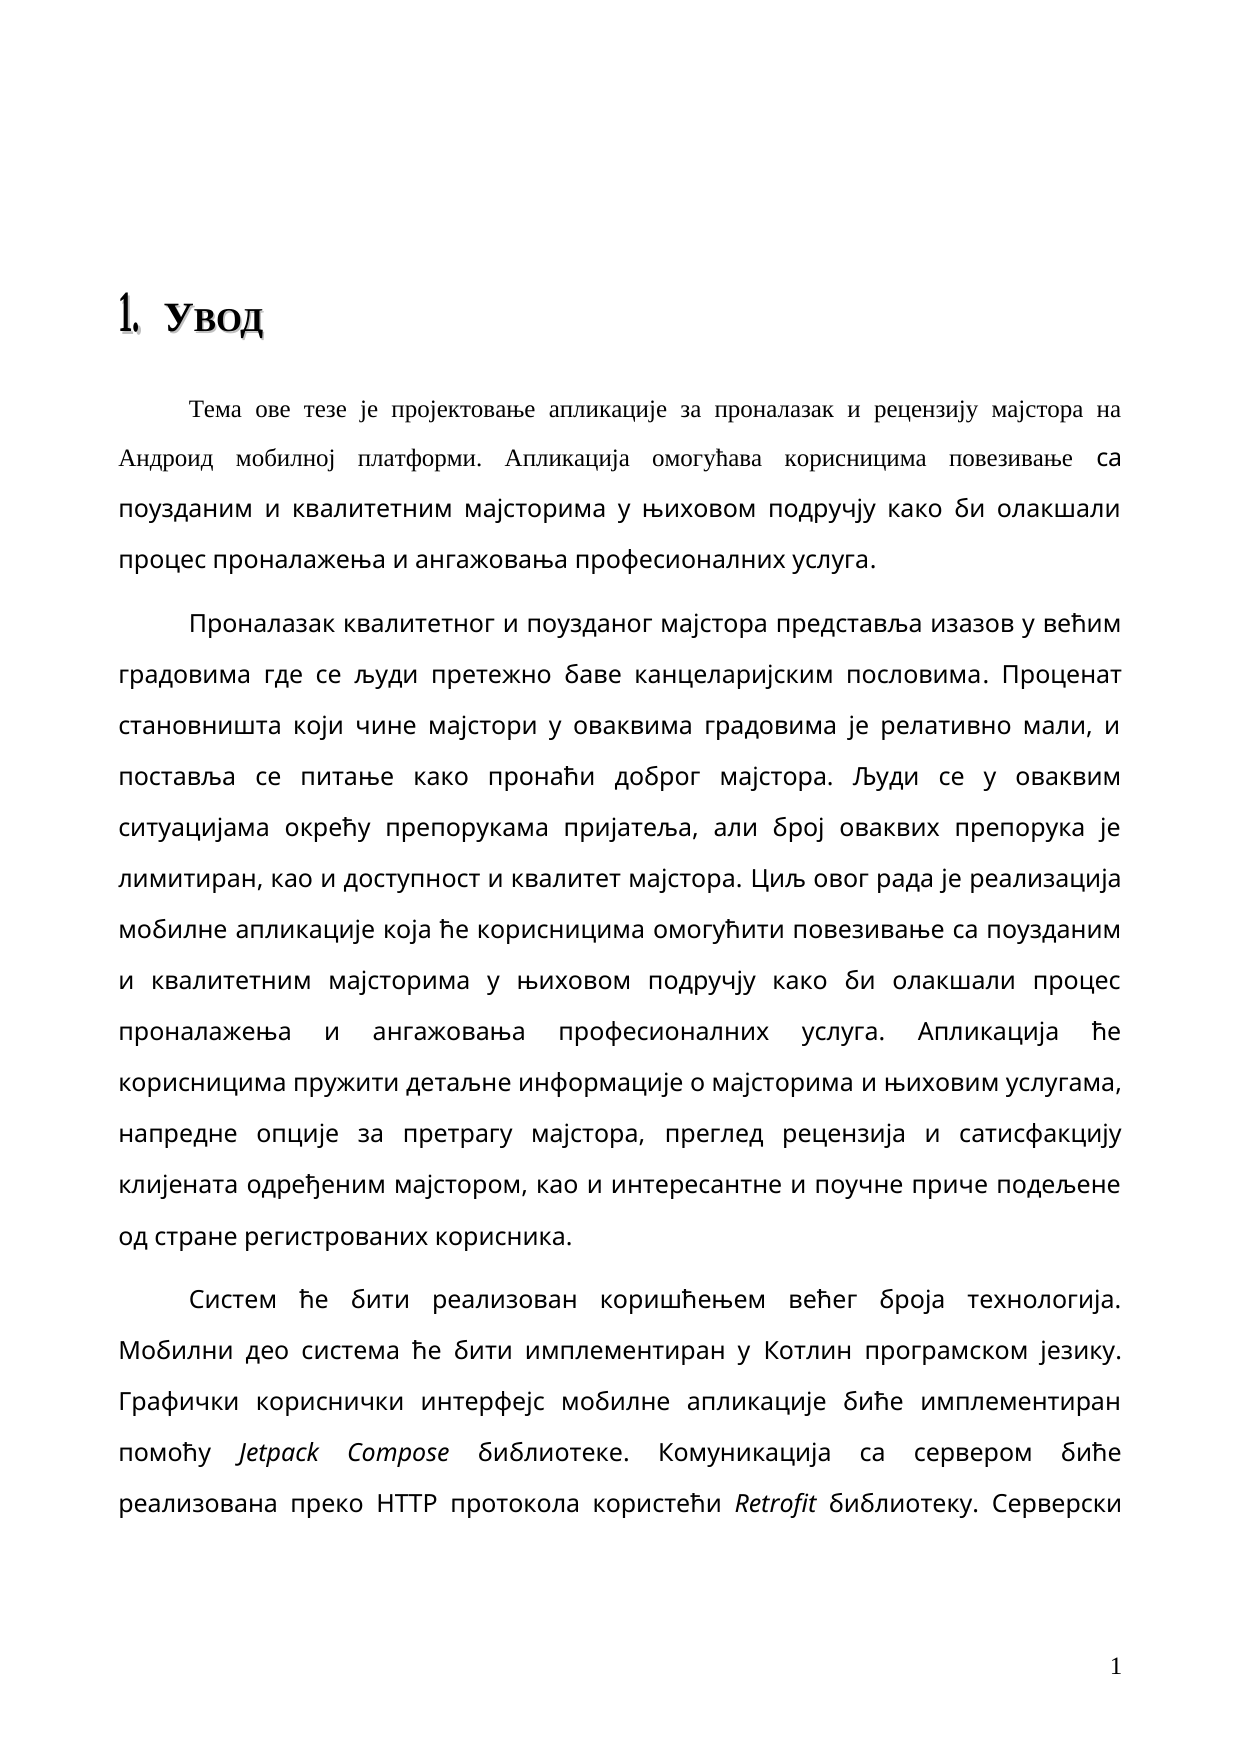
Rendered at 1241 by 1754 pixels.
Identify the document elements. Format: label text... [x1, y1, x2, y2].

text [118, 1282, 1122, 1520]
text Увод [118, 277, 1122, 344]
text Тема ове тезе је пројектовање апликације за проналазак и рецензију мајстора на Андроид мобилној платформи. Апликација омогућава корисницима повезивање са поузданим и квалитетним мајсторима у њиховом подручју како би олакшали процес пpoналажења и ангажовања професионалних услуга. [118, 394, 1122, 576]
text Проналазак квалитетног и поузданог мајстора представља изазов у већим градовима где се људи претежно баве канцеларијским пословима. Проценат становништа који чине мајстори у оваквима градовима је релативно мали, и поставља се питање како пронаћи доброг мајстора. Људи се у оваквим ситуацијама окрећу препорукама пријатеља, али број оваквих препорука је лимитиран, као и доступност и квалитет мајстора. Циљ овог рада је реализација мобилне апликације која ће корисницима омогућити повезивање са поузданим и квалитетним мајсторима у њиховом подручју како би олакшали процес пpoналажења и ангажовања професионалних услуга. Апликација ће корисницима пружити детаљне информације о мајсторима и њиховим услугама, напредне опције за претрагу мајстора, преглед рецензија и сатисфакцију клијената одређеним мајстором, као и интересантне и поучне приче подељене од стране регистрованих корисника. [118, 606, 1122, 1252]
